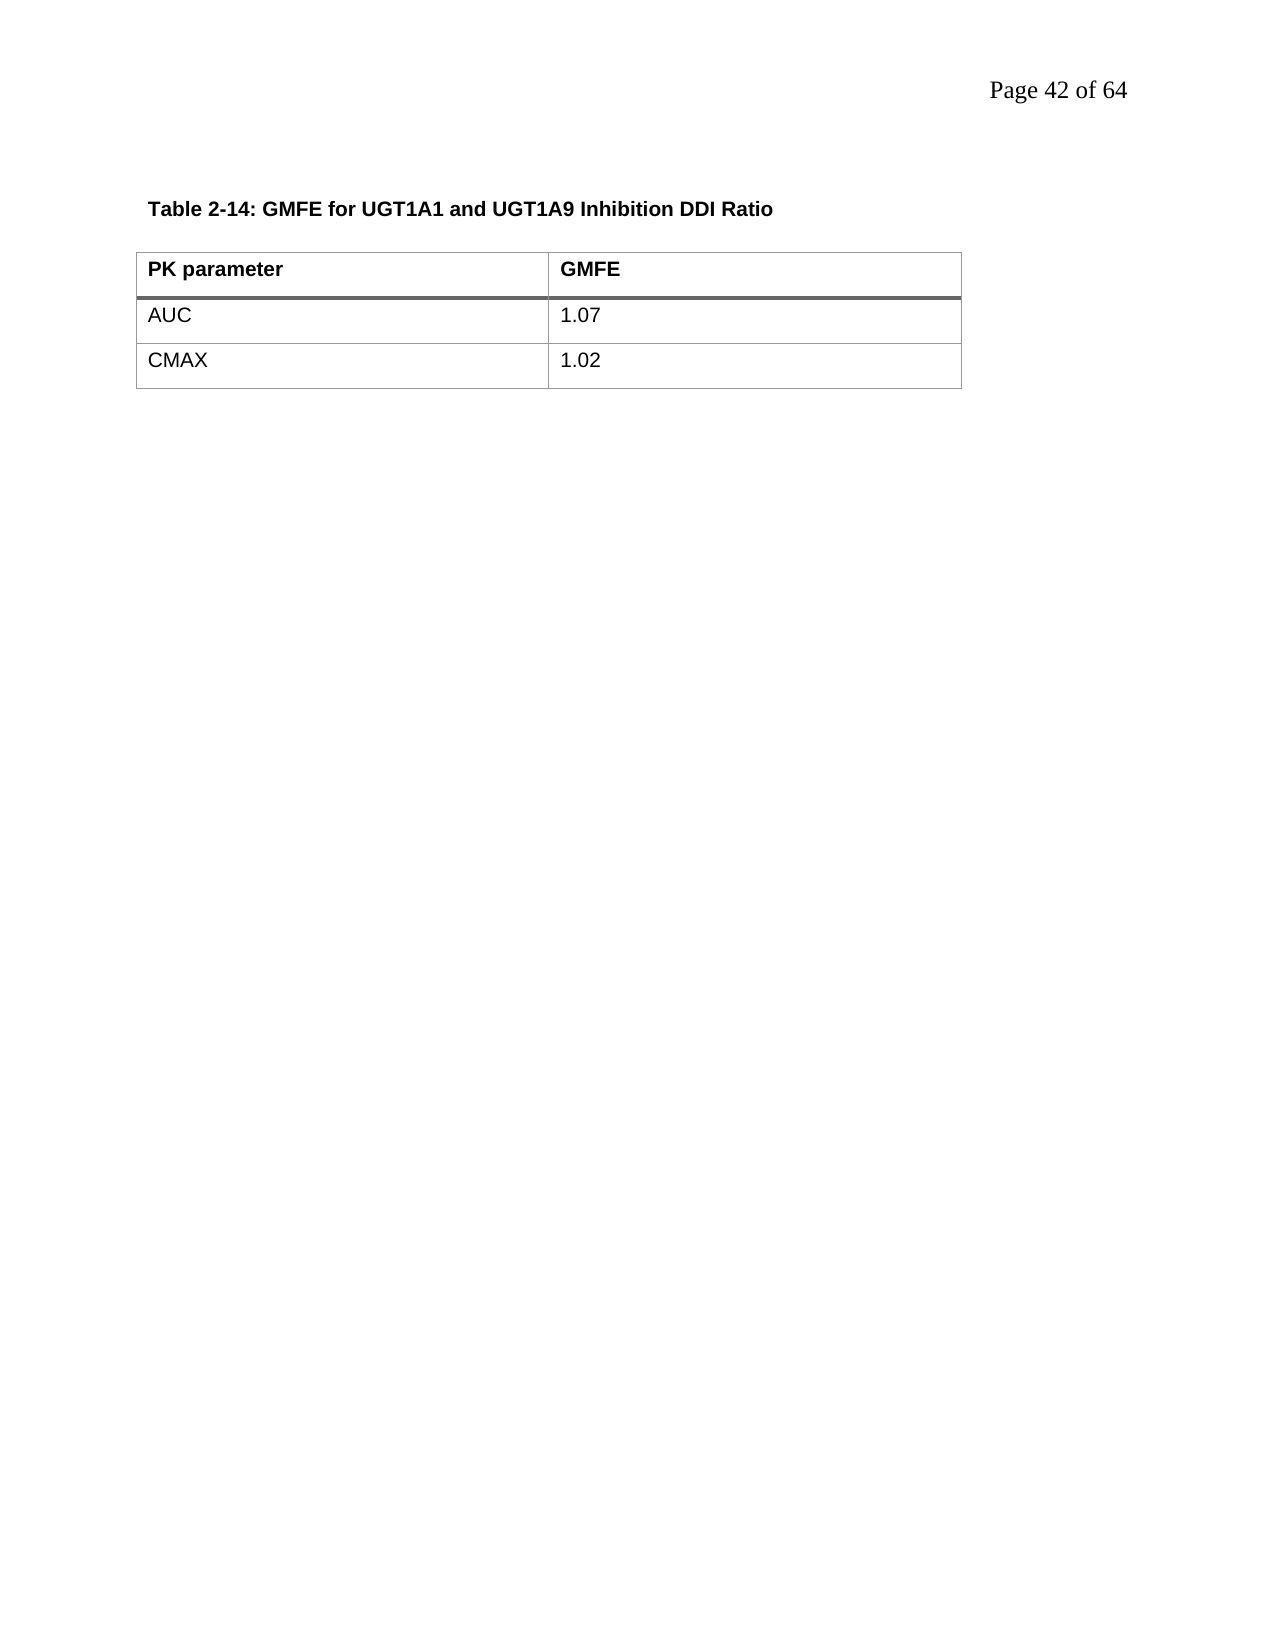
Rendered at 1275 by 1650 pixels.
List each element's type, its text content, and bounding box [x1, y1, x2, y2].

table_cell 1.02 [549, 344, 961, 387]
table_cell 1.07 [549, 300, 961, 343]
text Table 2-14: GMFE for UGT1A1 and UGT1A9 Inhibition DDI Ratio [148, 197, 1127, 221]
table_header PK parameter [137, 253, 548, 296]
table_cell AUC [137, 300, 548, 343]
table_header GMFE [549, 253, 961, 296]
table_cell CMAX [137, 344, 548, 387]
